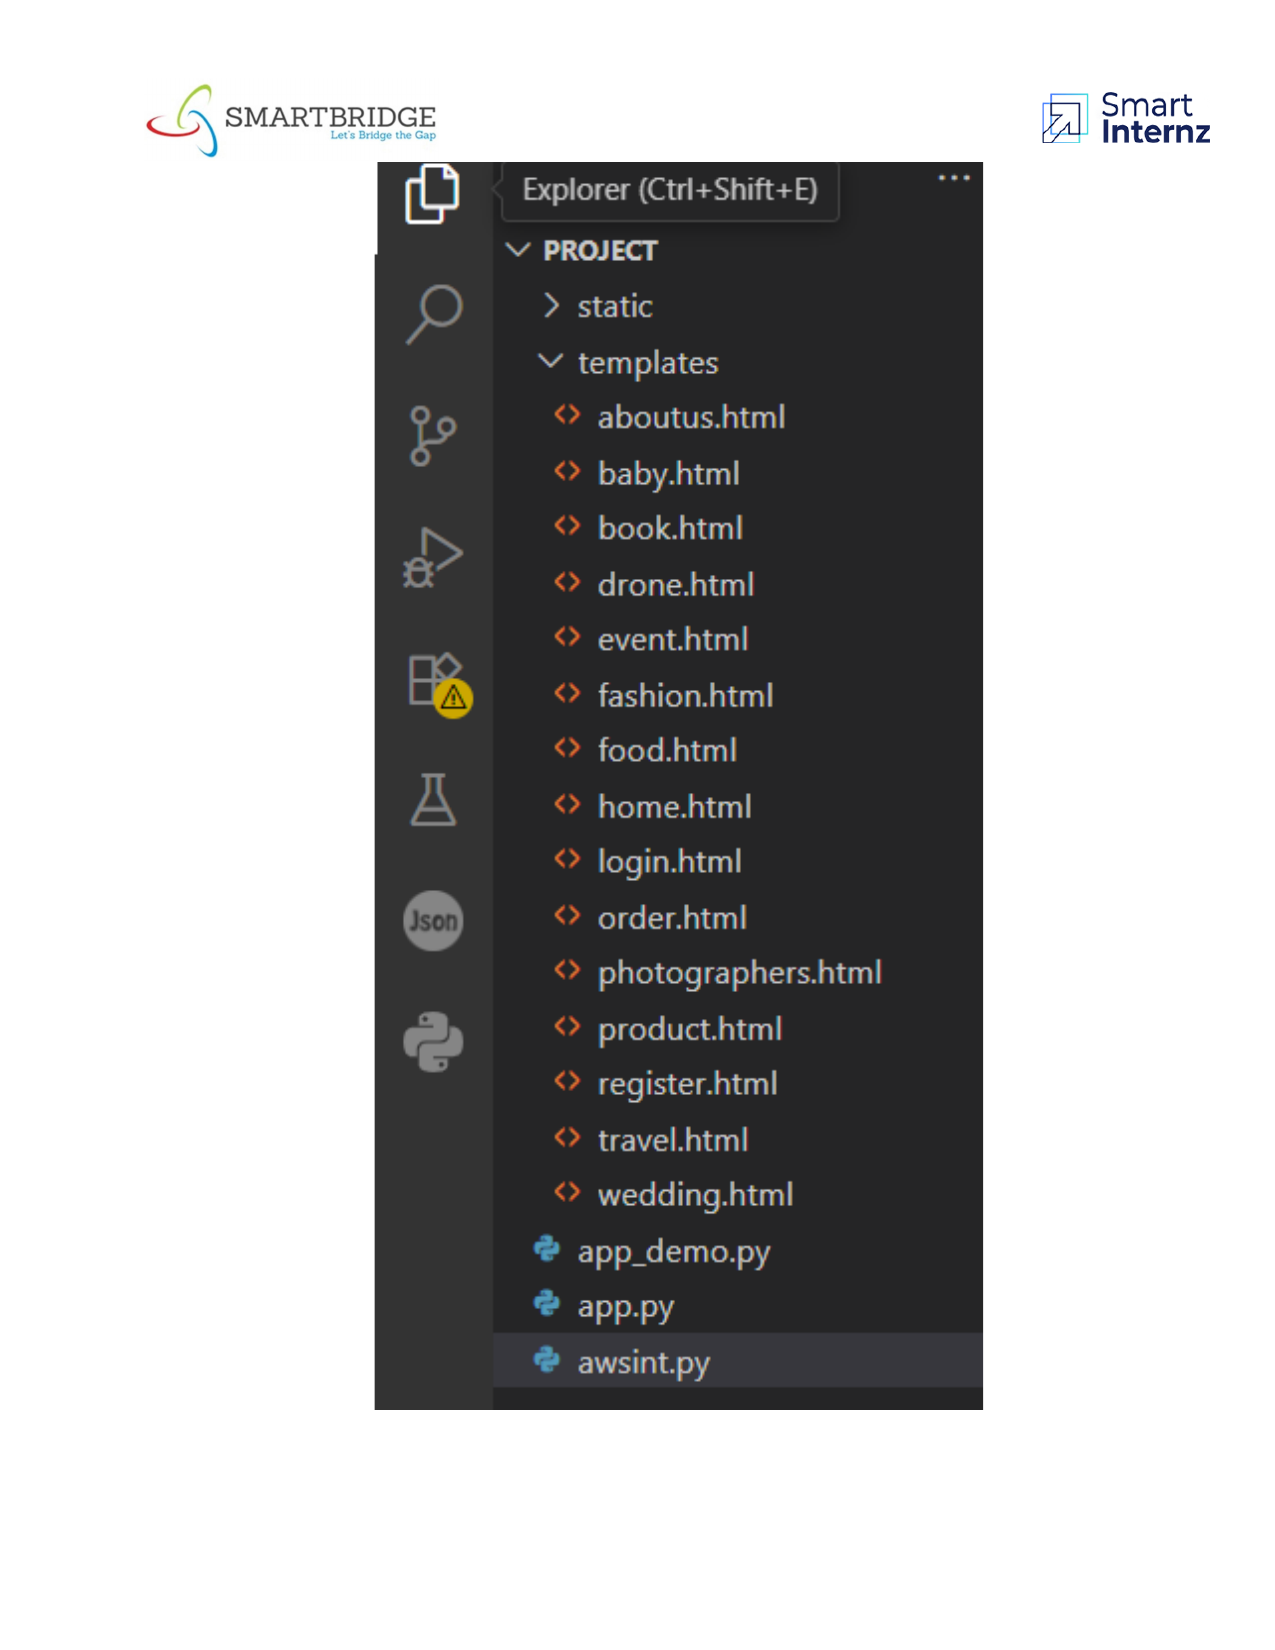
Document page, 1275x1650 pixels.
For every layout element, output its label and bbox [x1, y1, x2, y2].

picture [374, 162, 984, 1410]
picture [143, 78, 439, 161]
picture [1037, 92, 1214, 143]
